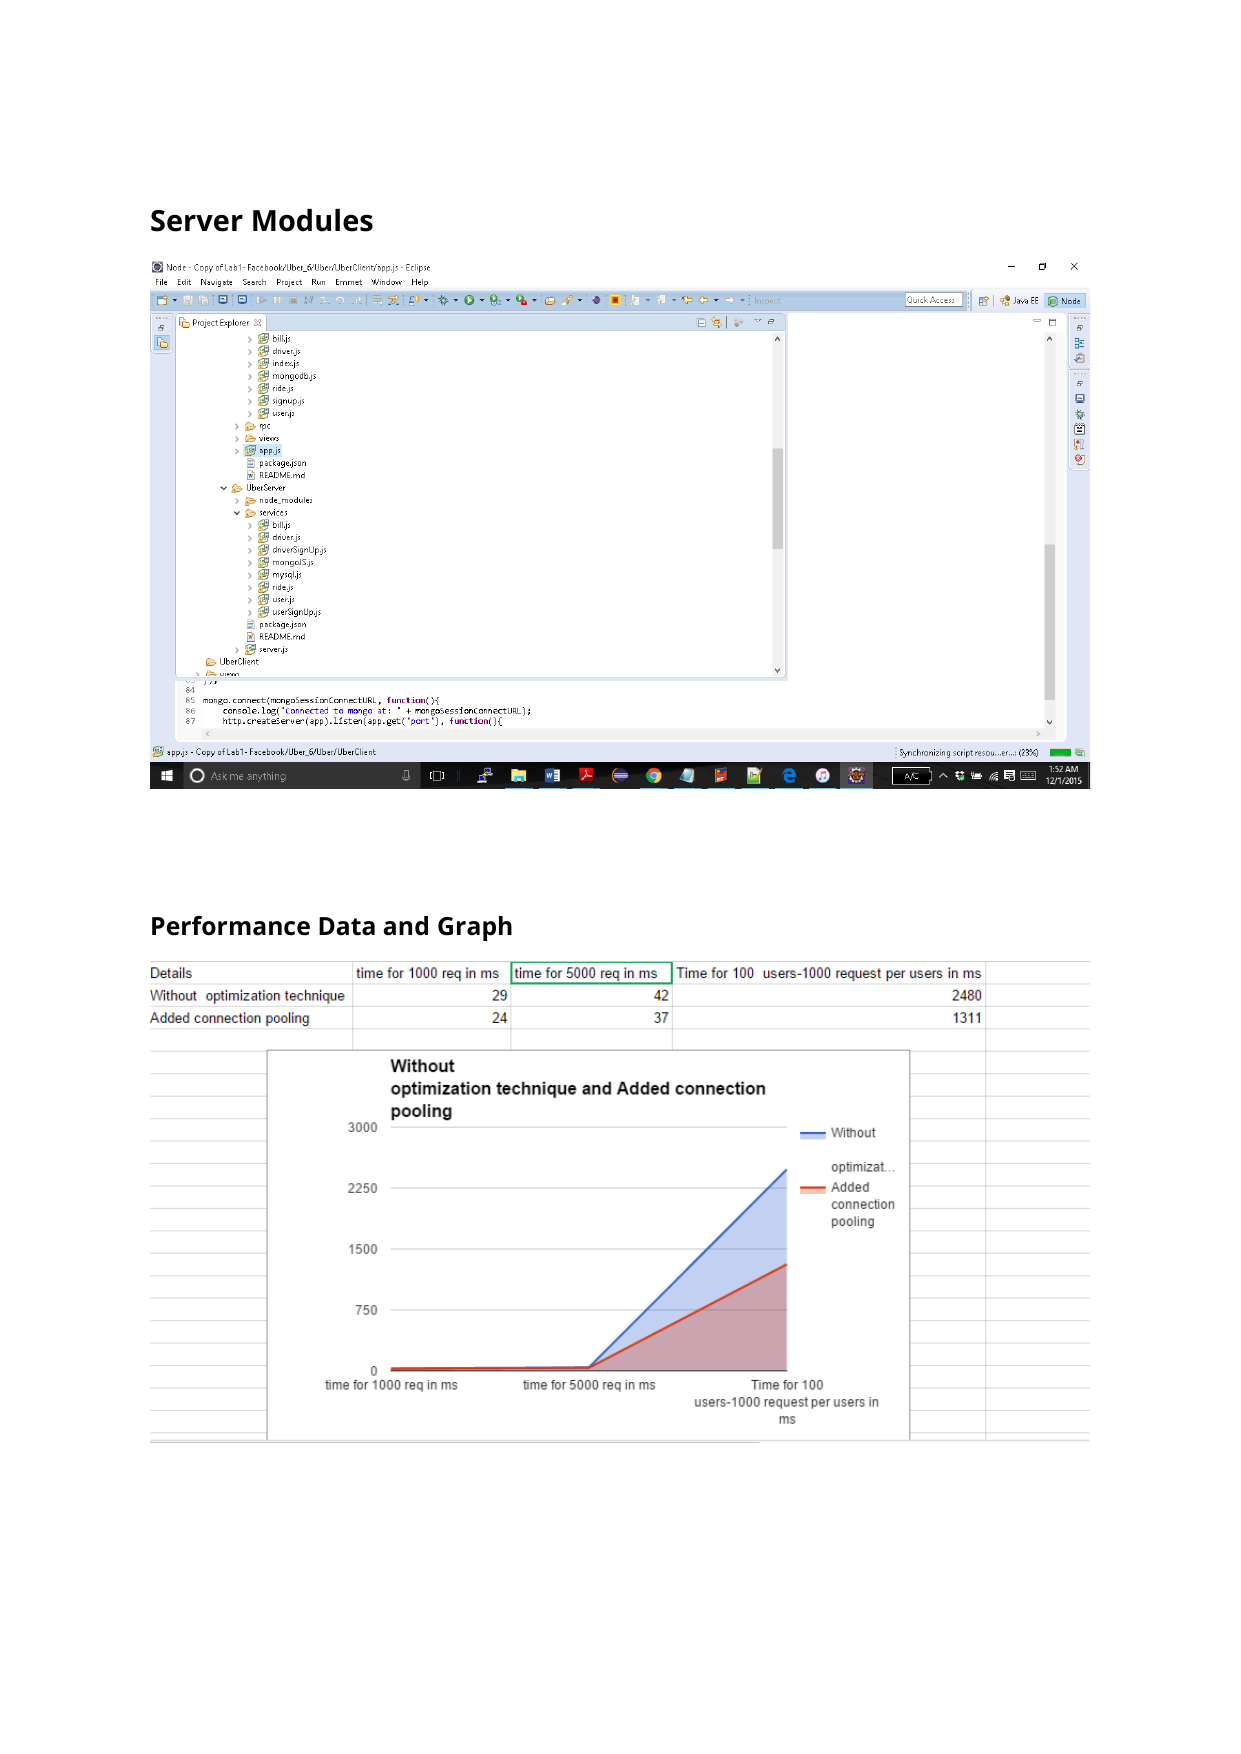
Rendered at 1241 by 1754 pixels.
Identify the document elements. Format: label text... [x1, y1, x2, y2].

picture [150, 961, 1090, 1443]
picture [150, 260, 1091, 789]
text Server Modules [150, 200, 1083, 240]
text Performance Data and Graph [150, 908, 1083, 942]
